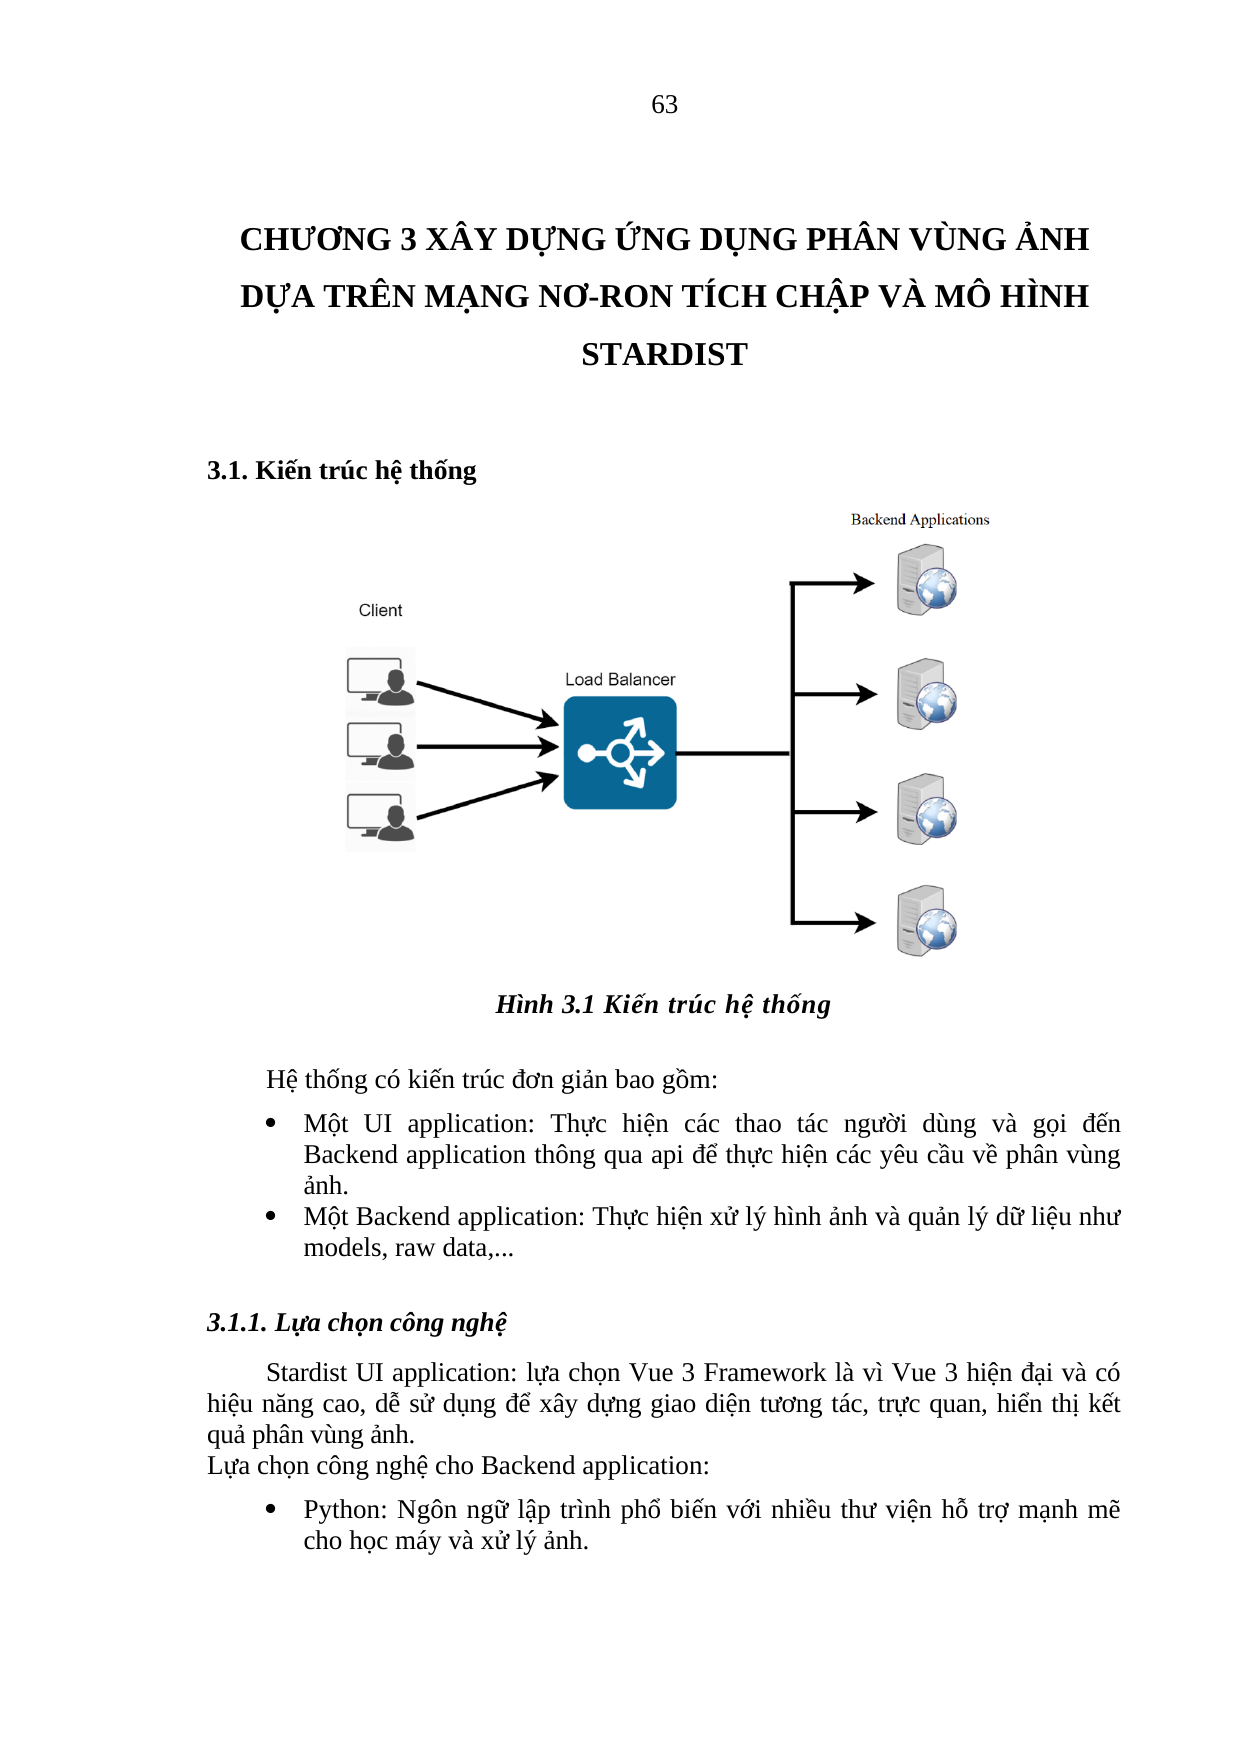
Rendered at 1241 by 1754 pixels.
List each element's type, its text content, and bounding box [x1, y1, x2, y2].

text Stardist UI application: lựa chọn Vue 3 Framework là vì Vue 3 hiện đại và có hiệu năng cao, dễ sử dụng để xây dựng giao diện tương tác, trực quan, hiển thị kết quả phân vùng ảnh. [207, 1356, 1122, 1449]
text Hệ thống có kiến trúc đơn giản bao gồm: [207, 1063, 1122, 1094]
text Lựa chọn công nghệ cho Backend application: [207, 1449, 1122, 1481]
subtitle 3.1. Kiến trúc hệ thống [207, 454, 1122, 485]
list Một Backend application: Thực hiện xử lý hình ảnh và quản lý dữ liệu như models, raw data,... [266, 1200, 1122, 1263]
list Một UI application: Thực hiện các thao tác người dùng và gọi đến Backend application thông qua api để thực hiện các yêu cầu về phân vùng ảnh. [266, 1107, 1122, 1200]
subtitle CHƯƠNG 3 XÂY DỰNG ỨNG DỤNG PHÂN VÙNG ẢNH DỰA TRÊN MẠNG NƠ-RON TÍCH CHẬP VÀ MÔ HÌNH STARDIST [207, 219, 1122, 373]
text Hình 3.1 Kiến trúc hệ thống [207, 988, 1122, 1019]
picture [327, 503, 1002, 976]
list Python: Ngôn ngữ lập trình phổ biến với nhiều thư viện hỗ trợ mạnh mẽ cho học máy và xử lý ảnh. [266, 1493, 1122, 1556]
subtitle 3.1.1. Lựa chọn công nghệ [207, 1306, 1122, 1337]
